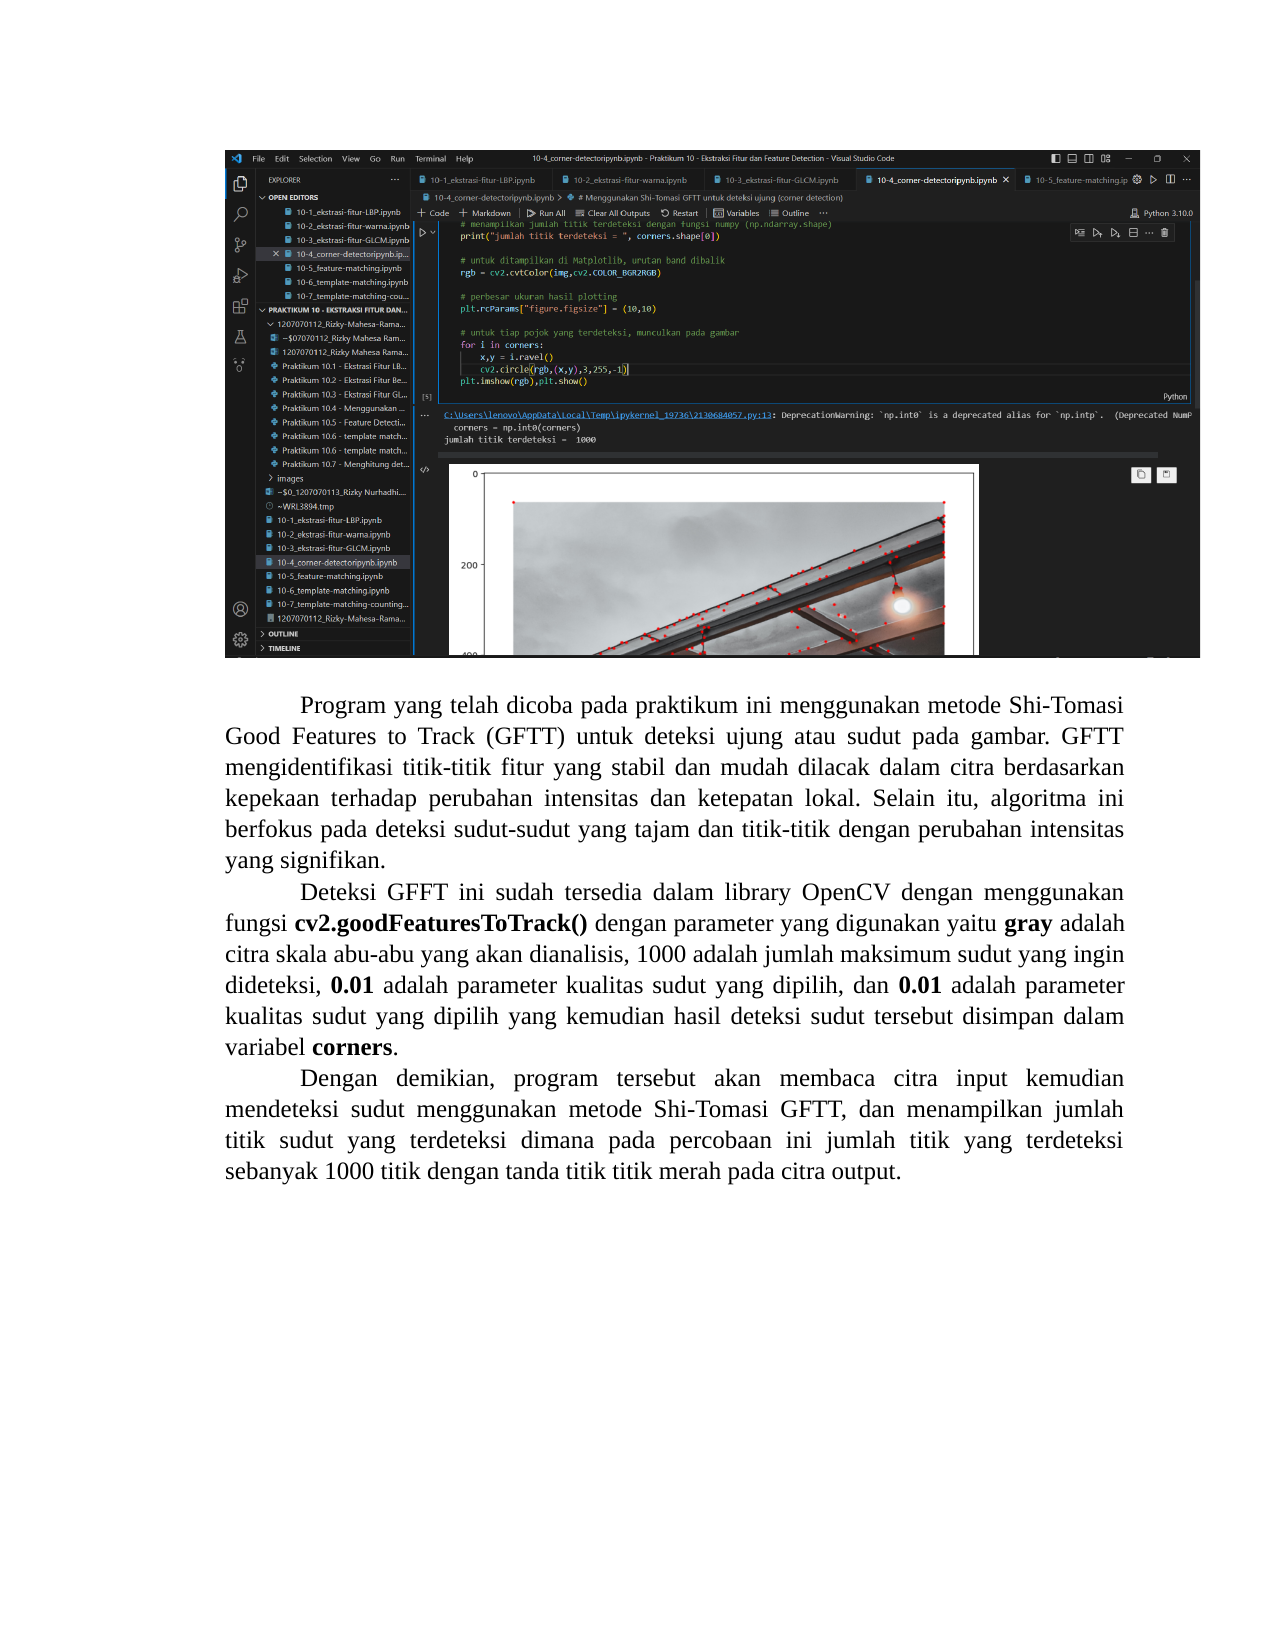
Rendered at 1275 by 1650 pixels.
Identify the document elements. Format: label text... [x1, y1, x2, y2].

list Deteksi GFFT ini sudah tersedia dalam library OpenCV dengan menggunakan fungsi cv2.goodFeaturesToTrack() dengan parameter yang digunakan yaitu gray adalah citra skala abu-abu yang akan dianalisis, 1000 adalah jumlah maksimum sudut yang ingin dideteksi, 0.01 adalah parameter kualitas sudut yang dipilih, dan 0.01 adalah parameter kualitas sudut yang dipilih yang kemudian hasil deteksi sudut tersebut disimpan dalam variabel corners. [225, 877, 1125, 1061]
list Dengan demikian, program tersebut akan membaca citra input kemudian mendeteksi sudut menggunakan metode Shi-Tomasi GFTT, dan menampilkan jumlah titik sudut yang terdeteksi dimana pada percobaan ini jumlah titik yang terdeteksi sebanyak 1000 titik dengan tanda titik titik merah pada citra output. [225, 1063, 1125, 1185]
list Program yang telah dicoba pada praktikum ini menggunakan metode Shi-Tomasi Good Features to Track (GFTT) untuk deteksi ujung atau sudut pada gambar. GFTT mengidentifikasi titik-titik fitur yang stabil dan mudah dilacak dalam citra berdasarkan kepekaan terhadap perubahan intensitas dan ketepatan lokal. Selain itu, algoritma ini berfokus pada deteksi sudut-sudut yang tajam dan titik-titik dengan perubahan intensitas yang signifikan. [225, 690, 1125, 874]
picture [225, 150, 1200, 658]
